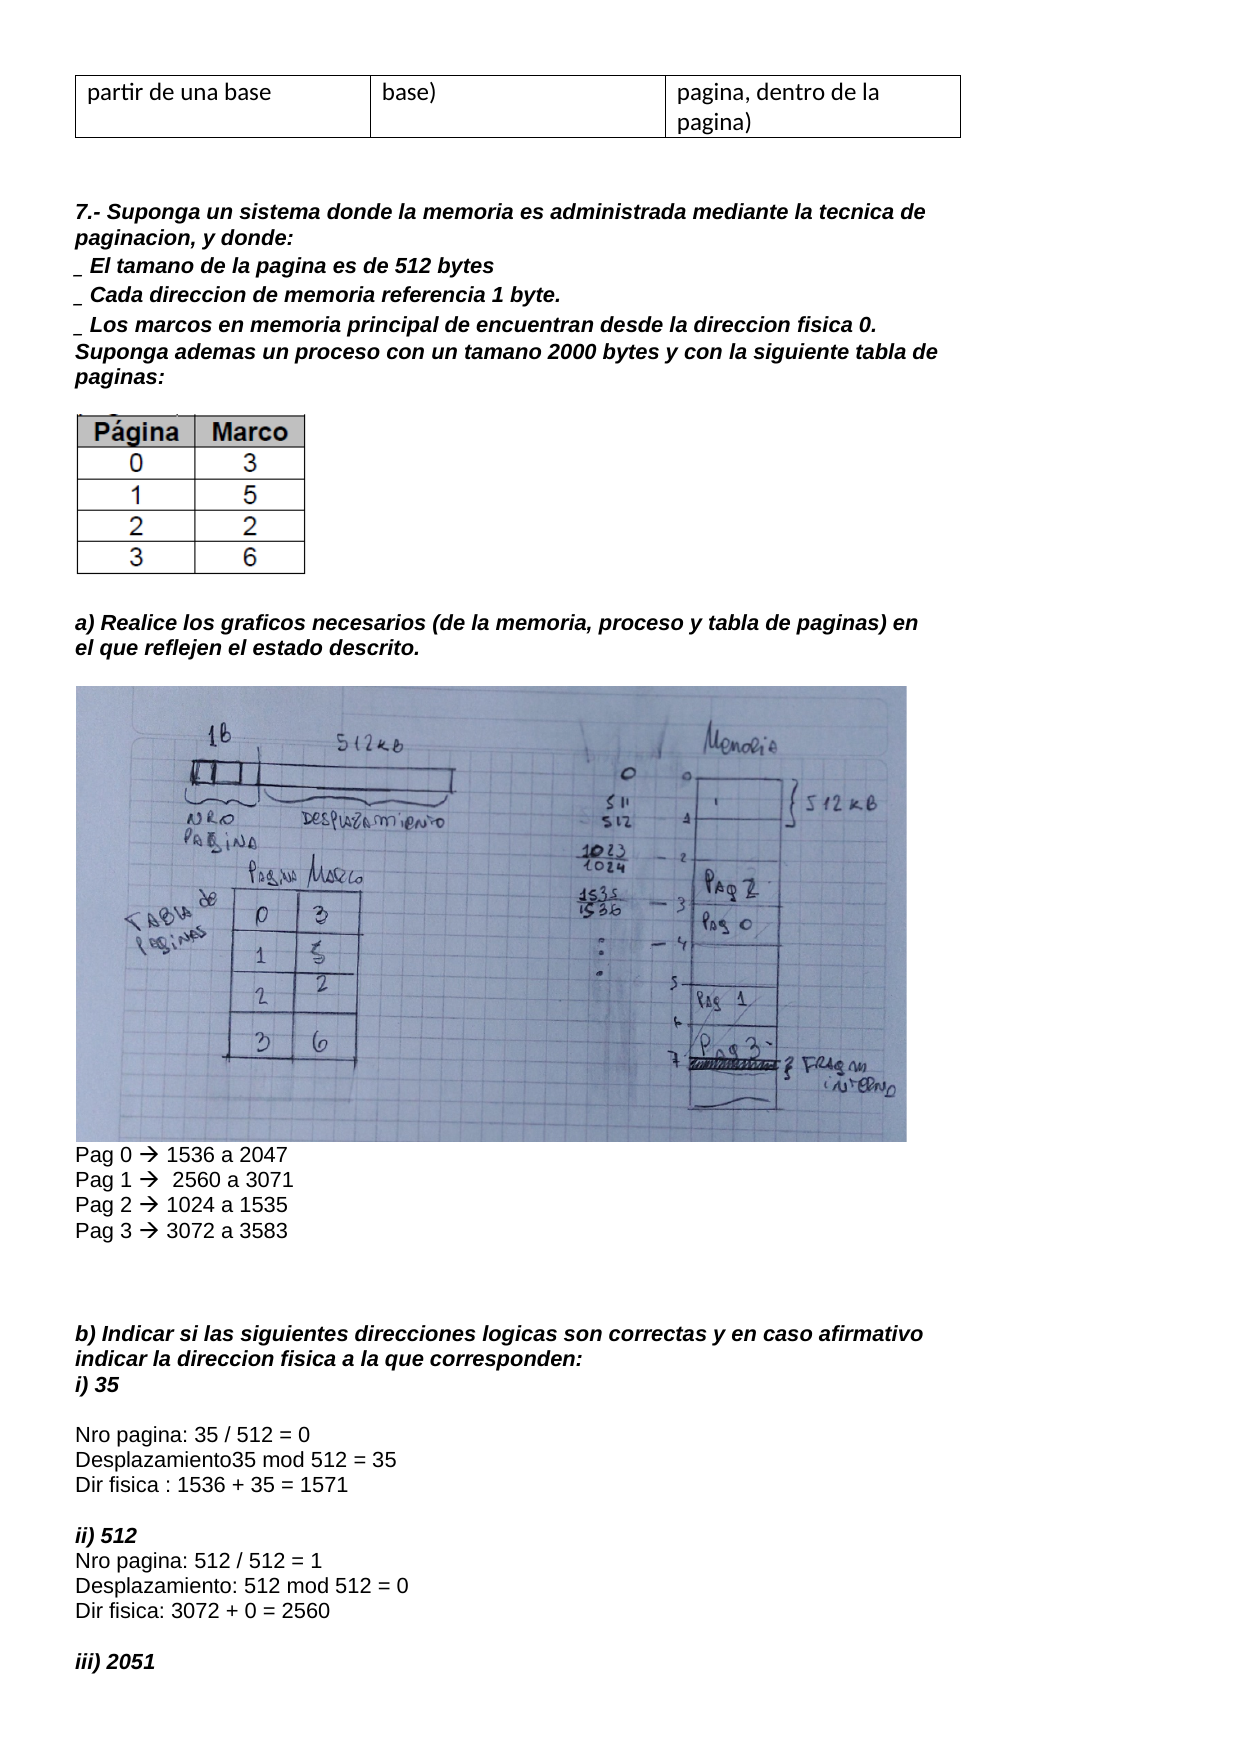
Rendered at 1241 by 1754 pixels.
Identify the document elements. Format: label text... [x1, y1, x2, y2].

text Nro pagina: 35 / 512 = 0 [75, 1422, 1165, 1447]
text i) 35 [75, 1372, 1165, 1397]
text a) Realice los graficos necesarios (de la memoria, proceso y tabla de paginas) en [75, 610, 1165, 635]
text Suponga ademas un proceso con un tamano 2000 bytes y con la siguiente tabla de [75, 339, 1165, 364]
text Pag 0 1536 a 2047 [75, 1142, 1165, 1167]
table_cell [371, 76, 665, 137]
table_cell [76, 76, 370, 137]
text 7.- Suponga un sistema donde la memoria es administrada mediante la tecnica de [75, 199, 1165, 224]
text paginas: [75, 364, 1165, 389]
picture [75, 414, 307, 580]
text Dir fisica : 1536 + 35 = 1571 [75, 1472, 1165, 1498]
text b) Indicar si las siguientes direcciones logicas son correctas y en caso afirmativo [75, 1321, 1165, 1346]
text iii) 2051 [75, 1649, 1165, 1674]
text Pag 1 2560 a 3071 [75, 1167, 1165, 1192]
text Desplazamiento: 512 mod 512 = 0 [75, 1573, 1165, 1598]
text ii) 512 [75, 1523, 1165, 1548]
text paginacion, y donde: [75, 224, 1165, 249]
text _ Cada direccion de memoria referencia 1 byte. [75, 279, 1165, 309]
text el que reflejen el estado descrito. [75, 635, 1165, 660]
text Pag 3 3072 a 3583 [75, 1217, 1165, 1243]
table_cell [666, 76, 960, 137]
text Nro pagina: 512 / 512 = 1 [75, 1548, 1165, 1573]
text Pag 2 1024 a 1535 [75, 1192, 1165, 1217]
text indicar la direccion fisica a la que corresponden: [75, 1346, 1165, 1372]
text Dir fisica: 3072 + 0 = 2560 [75, 1598, 1165, 1624]
text Desplazamiento35 mod 512 = 35 [75, 1447, 1165, 1472]
picture [76, 686, 907, 1142]
text _ Los marcos en memoria principal de encuentran desde la direccion fisica 0. [75, 309, 1165, 339]
text _ El tamano de la pagina es de 512 bytes [75, 249, 1165, 279]
